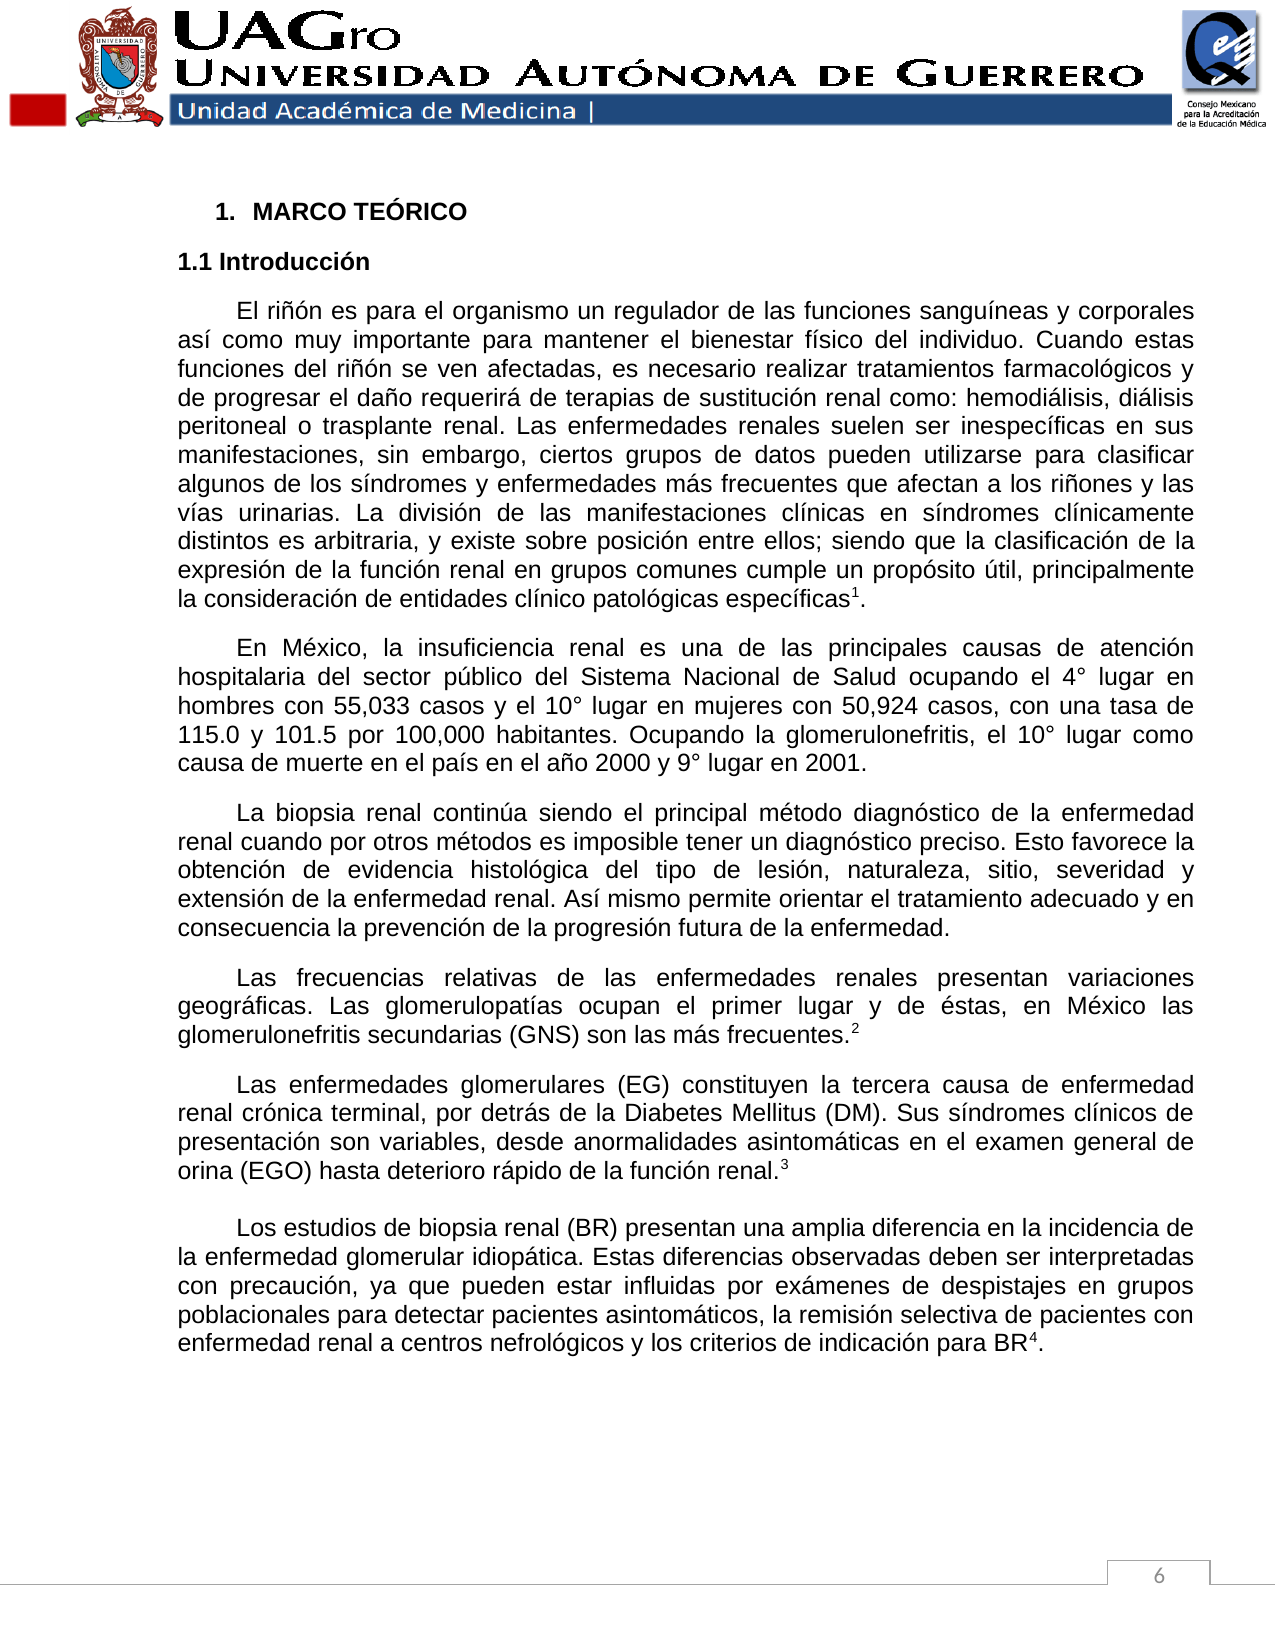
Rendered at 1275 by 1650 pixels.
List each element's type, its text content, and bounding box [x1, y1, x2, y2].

text La biopsia renal continúa siendo el principal método diagnóstico de la enfermedad renal cuando por otros métodos es imposible tener un diagnóstico preciso. Esto favorece la obtención de evidencia histológica del tipo de lesión, naturaleza, sitio, severidad y extensión de la enfermedad renal. Así mismo permite orientar el tratamiento adecuado y en consecuencia la prevención de la progresión futura de la enfermedad. [177, 798, 1196, 942]
text Los estudios de biopsia renal (BR) presentan una amplia diferencia en la incidencia de la enfermedad glomerular idiopática. Estas diferencias observadas deben ser interpretadas con precaución, ya que pueden estar influidas por exámenes de despistajes en grupos poblacionales para detectar pacientes asintomáticos, la remisión selectiva de pacientes con enfermedad renal a centros nefrológicos y los criterios de indicación para BR. [177, 1213, 1196, 1357]
text 1.1 Introducción [177, 247, 1196, 276]
picture [3, 0, 1272, 135]
text Las enfermedades glomerulares (EG) constituyen la tercera causa de enfermedad renal crónica terminal, por detrás de la Diabetes Mellitus (DM). Sus síndromes clínicos de presentación son variables, desde anormalidades asintomáticas en el examen general de orina (EGO) hasta deterioro rápido de la función renal. [177, 1070, 1196, 1185]
text El riñón es para el organismo un regulador de las funciones sanguíneas y corporales así como muy importante para mantener el bienestar físico del individuo. Cuando estas funciones del riñón se ven afectadas, es necesario realizar tratamientos farmacológicos y de progresar el daño requerirá de terapias de sustitución renal como: hemodiálisis, diálisis peritoneal o trasplante renal. Las enfermedades renales suelen ser inespecíficas en sus manifestaciones, sin embargo, ciertos grupos de datos pueden utilizarse para clasificar algunos de los síndromes y enfermedades más frecuentes que afectan a los riñones y las vías urinarias. La división de las manifestaciones clínicas en síndromes clínicamente distintos es arbitraria, y existe sobre posición entre ellos; siendo que la clasificación de la expresión de la función renal en grupos comunes cumple un propósito útil, principalmente la consideración de entidades clínico patológicas específicas. [177, 296, 1196, 613]
text Las frecuencias relativas de las enfermedades renales presentan variaciones geográficas. Las glomerulopatías ocupan el primer lugar y de éstas, en México las glomerulonefritis secundarias (GNS) son las más frecuentes. [177, 963, 1196, 1049]
text En México, la insuficiencia renal es una de las principales causas de atención hospitalaria del sector público del Sistema Nacional de Salud ocupando el 4° lugar en hombres con 55,033 casos y el 10° lugar en mujeres con 50,924 casos, con una tasa de 115.0 y 101.5 por 100,000 habitantes. Ocupando la glomerulonefritis, el 10° lugar como causa de muerte en el país en el año 2000 y 9° lugar en 2001. [177, 633, 1196, 777]
list MARCO TEÓRICO [215, 197, 1196, 226]
